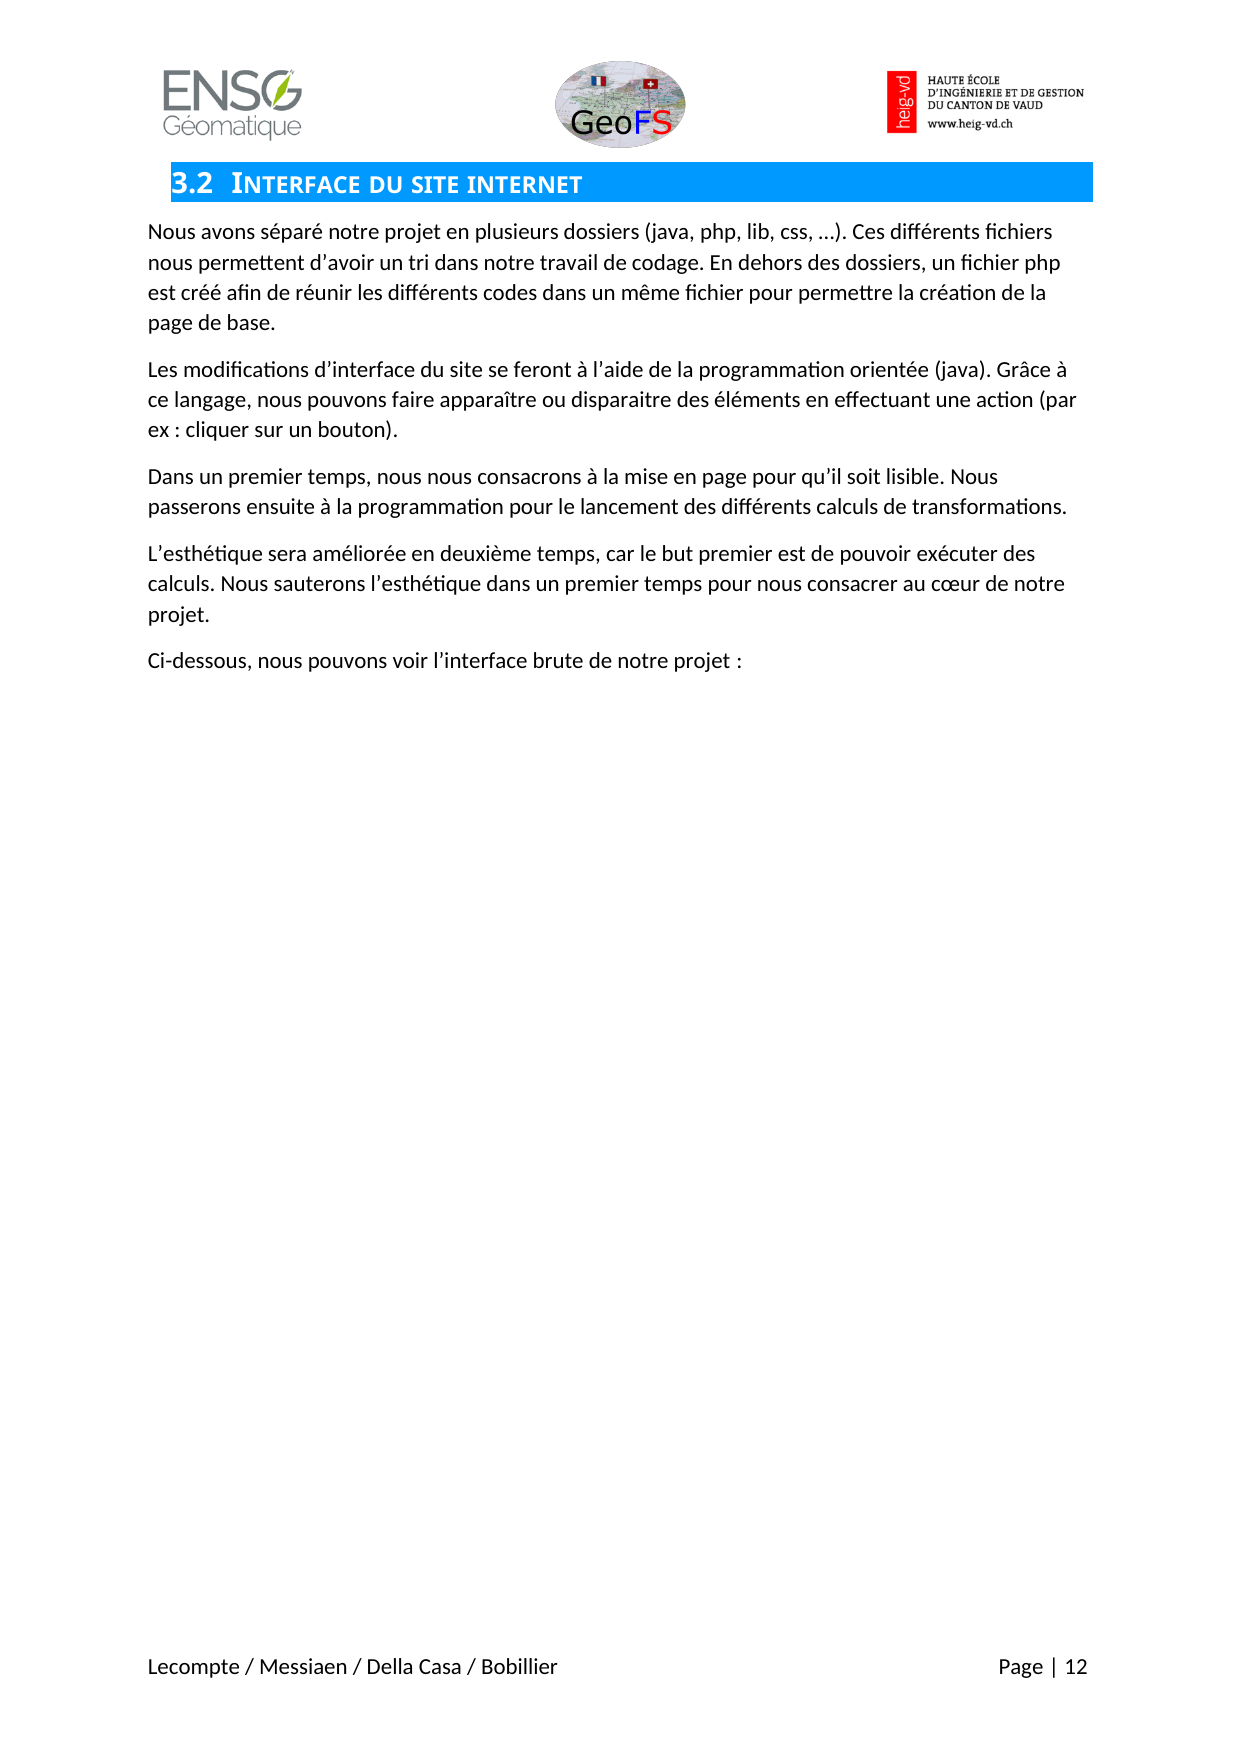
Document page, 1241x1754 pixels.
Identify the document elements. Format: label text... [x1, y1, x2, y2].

picture [147, 59, 318, 148]
text L’esthétique sera améliorée en deuxième temps, car le but premier est de pouvoir exécuter des calculs. Nous sauterons l’esthétique dans un premier temps pour nous consacrer au cœur de notre projet. [148, 539, 1093, 628]
text Dans un premier temps, nous nous consacrons à la mise en page pour qu’il soit lisible. Nous passerons ensuite à la programmation pour le lancement des différents calculs de transformations. [148, 462, 1093, 521]
subtitle Interface du site internet [171, 162, 1093, 202]
text Ci-dessous, nous pouvons voir l’interface brute de notre projet : [148, 647, 1093, 675]
text Nous avons séparé notre projet en plusieurs dossiers (java, php, lib, css, …). Ces différents fichiers nous permettent d’avoir un tri dans notre travail de codage. En dehors des dossiers, un fichier php est créé afin de réunir les différents codes dans un même fichier pour permettre la création de la page de base. [148, 217, 1093, 336]
picture [551, 59, 689, 148]
picture [877, 59, 1093, 148]
text Les modifications d’interface du site se feront à l’aide de la programmation orientée (java). Grâce à ce langage, nous pouvons faire apparaître ou disparaitre des éléments en effectuant une action (par ex : cliquer sur un bouton). [148, 355, 1093, 443]
